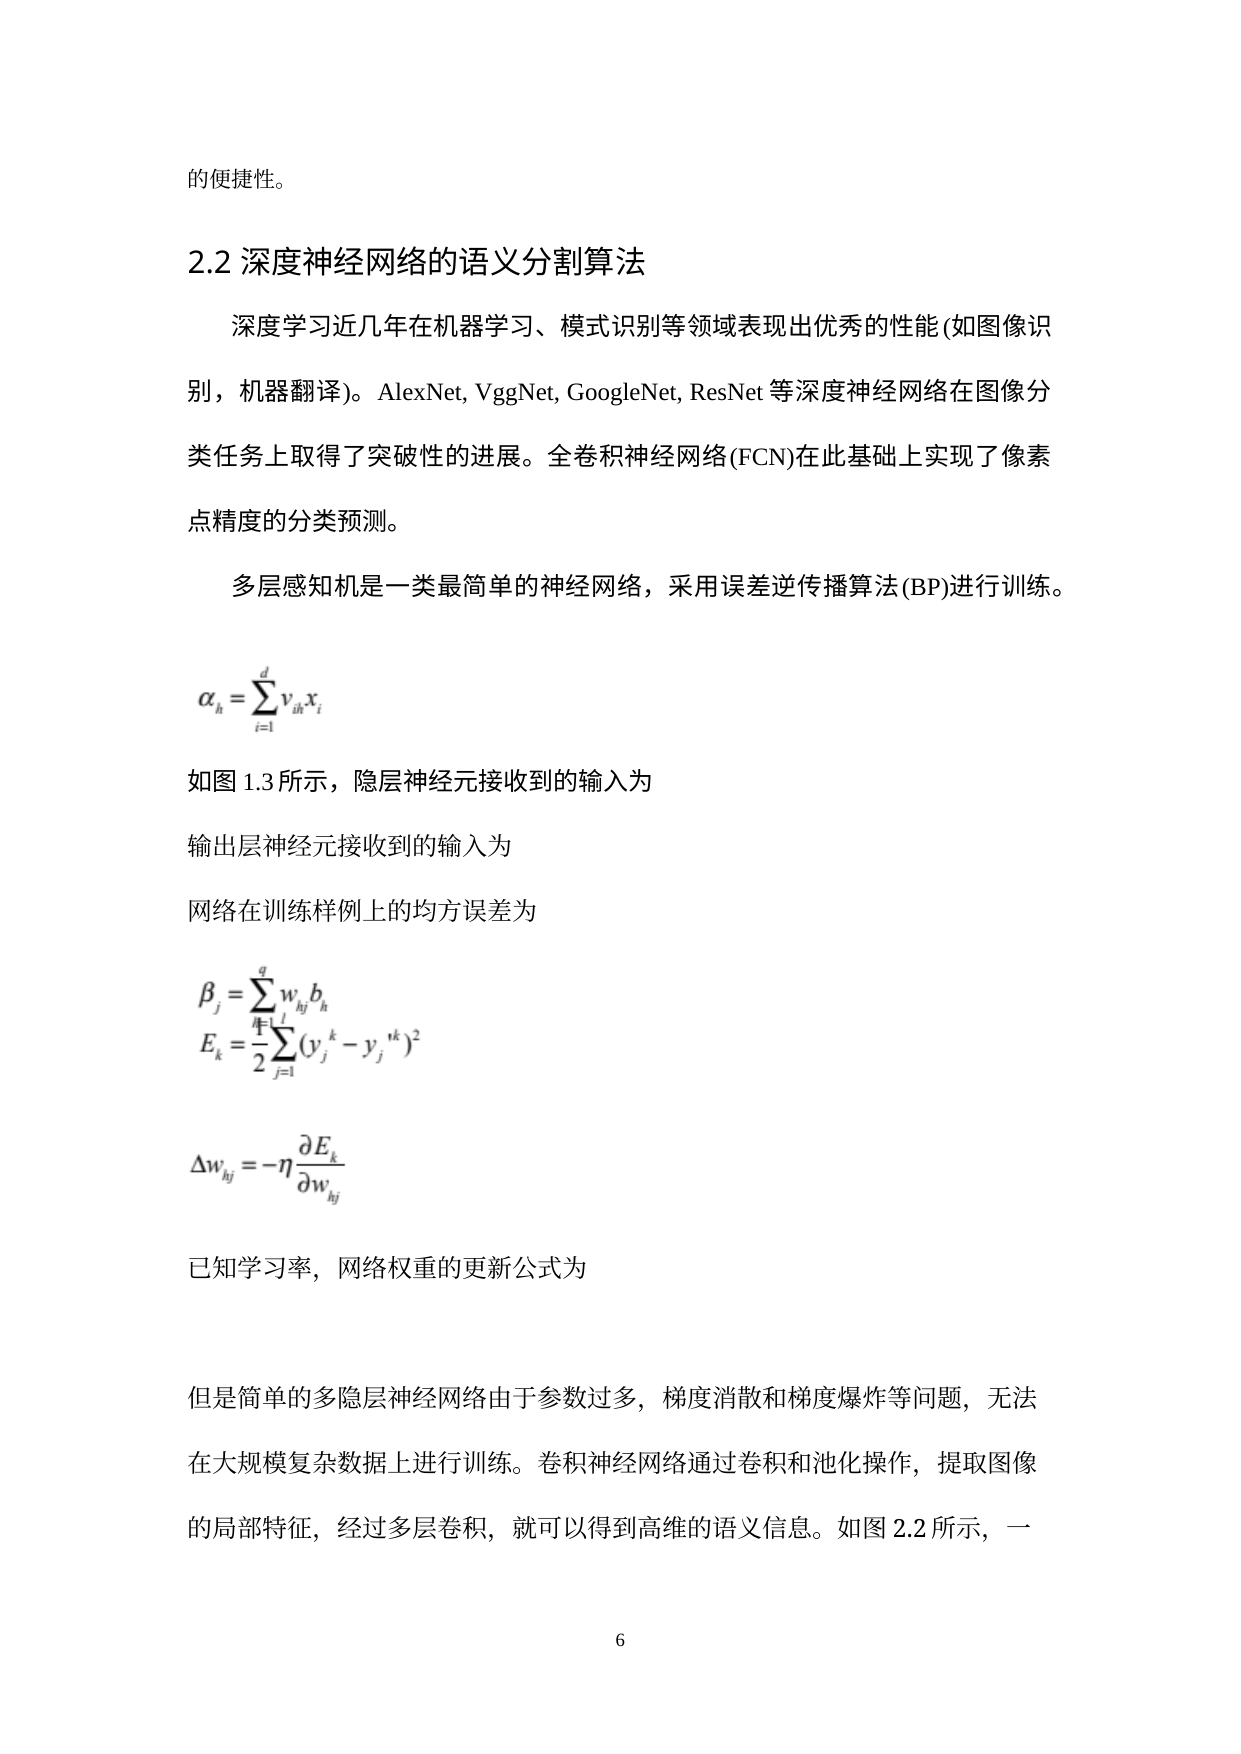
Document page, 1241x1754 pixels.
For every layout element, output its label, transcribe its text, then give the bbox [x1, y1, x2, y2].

text 2.2 深度神经网络的语义分割算法 [187, 227, 1053, 292]
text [187, 1364, 1053, 1559]
text 已知学习率，网络权重的更新公式为 [187, 942, 1053, 1299]
text 网络在训练样例上的均方误差为 [187, 877, 1053, 942]
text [187, 162, 1053, 194]
text 输出层神经元接收到的输入为 [187, 812, 1053, 877]
text 多层感知机是一类最简单的神经网络，采用误差逆传播算法(BP)进行训练。如图1.3所示，隐层神经元接收到的输入为 [187, 552, 1053, 812]
text 深度学习近几年在机器学习、模式识别等领域表现出优秀的性能(如图像识别，机器翻译)。AlexNet, VggNet, GoogleNet, ResNet等深度神经网络在图像分类任务上取得了突破性的进展。全卷积神经网络(FCN)在此基础上实现了像素点精度的分类预测。 [187, 292, 1053, 552]
